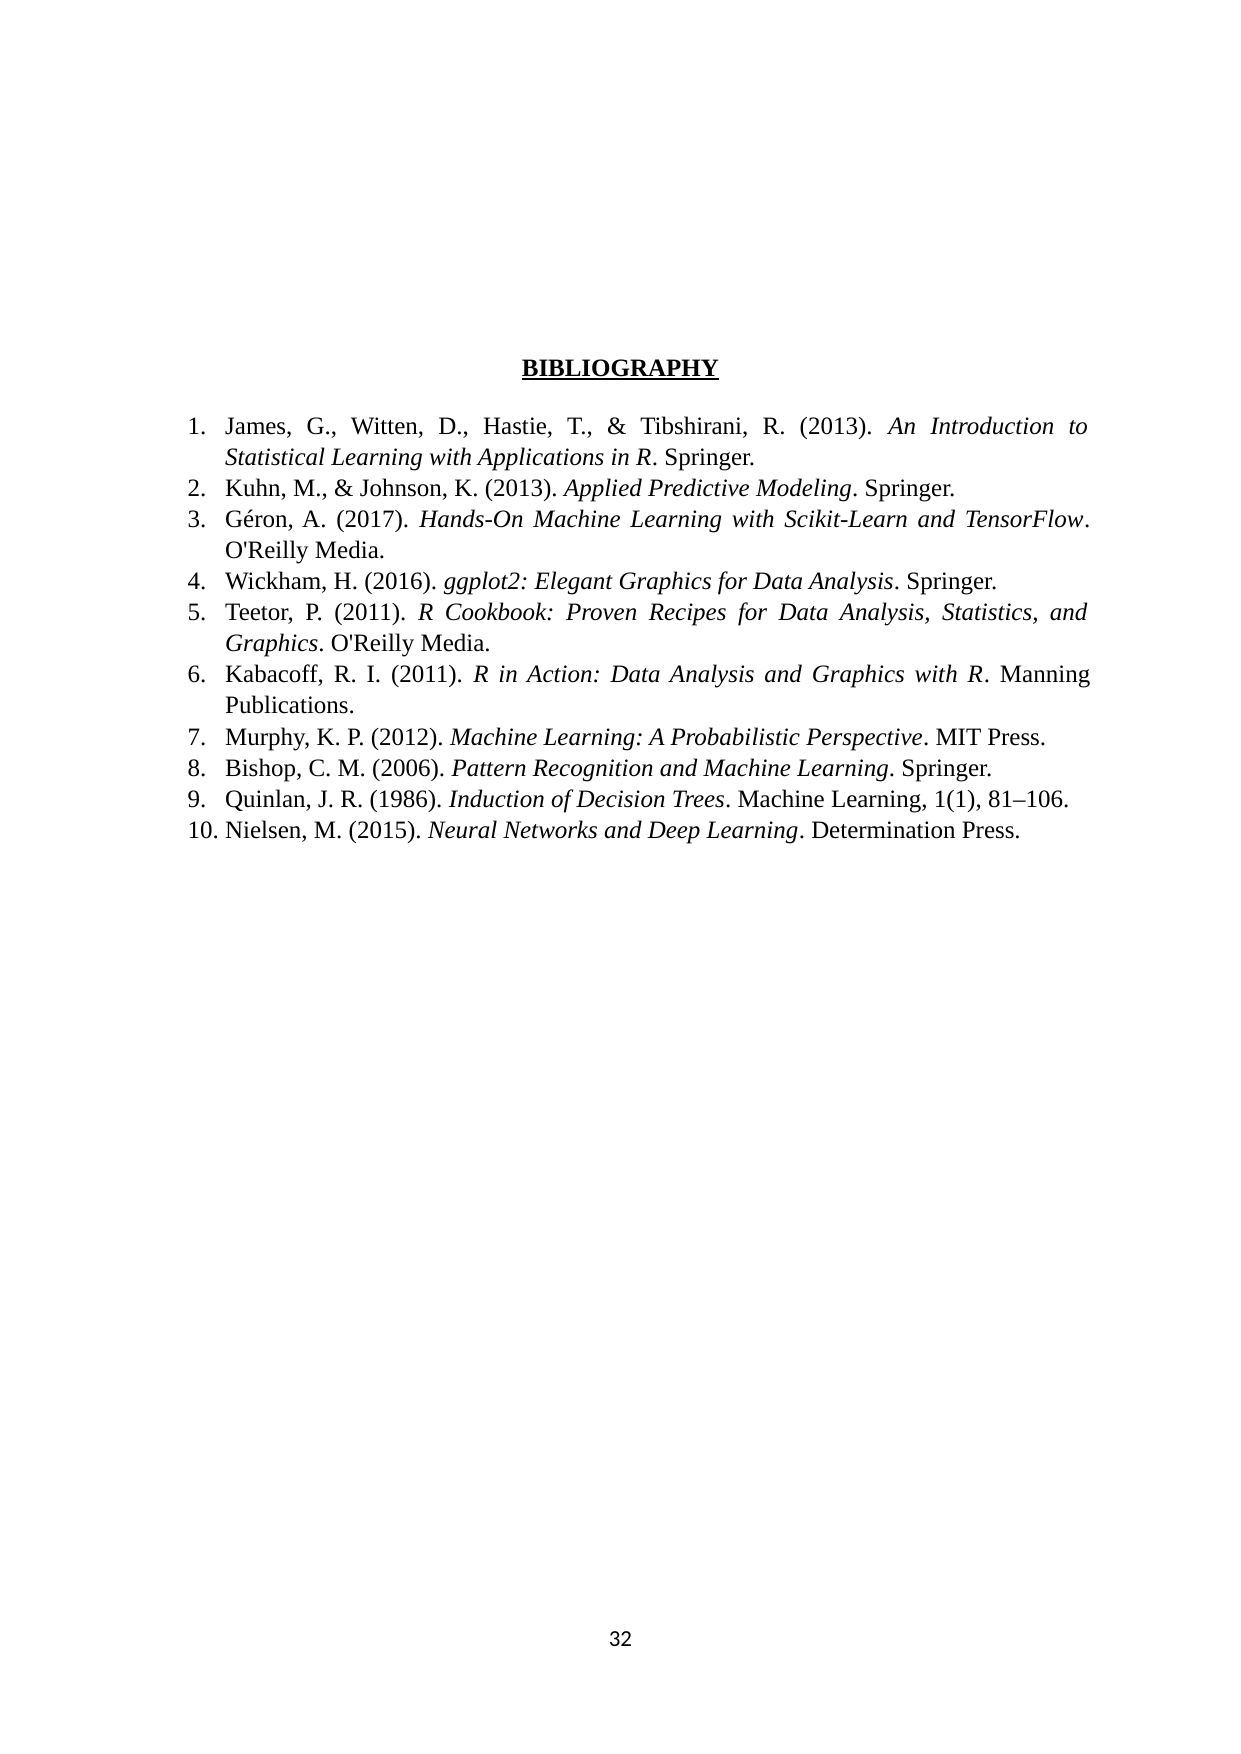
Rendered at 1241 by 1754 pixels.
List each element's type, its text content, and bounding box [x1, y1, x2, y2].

list Quinlan, J. R. (1986). Induction of Decision Trees. Machine Learning, 1(1), 81–106. [187, 784, 1090, 812]
list Murphy, K. P. (2012). Machine Learning: A Probabilistic Perspective. MIT Press. [187, 722, 1090, 750]
list Wickham, H. (2016). ggplot2: Elegant Graphics for Data Analysis. Springer. [187, 566, 1090, 595]
list Kabacoff, R. I. (2011). R in Action: Data Analysis and Graphics with R. Manning Publications. [187, 659, 1090, 719]
list Bishop, C. M. (2006). Pattern Recognition and Machine Learning. Springer. [187, 753, 1090, 781]
list Teetor, P. (2011). R Cookbook: Proven Recipes for Data Analysis, Statistics, and Graphics. O'Reilly Media. [187, 597, 1090, 657]
list Géron, A. (2017). Hands-On Machine Learning with Scikit-Learn and TensorFlow. O'Reilly Media. [187, 504, 1090, 564]
list Kuhn, M., & Johnson, K. (2013). Applied Predictive Modeling. Springer. [187, 473, 1090, 502]
list Nielsen, M. (2015). Neural Networks and Deep Learning. Determination Press. [187, 815, 1090, 843]
list James, G., Witten, D., Hastie, T., & Tibshirani, R. (2013). An Introduction to Statistical Learning with Applications in R. Springer. [187, 411, 1090, 471]
text BIBLIOGRAPHY [150, 353, 1090, 382]
